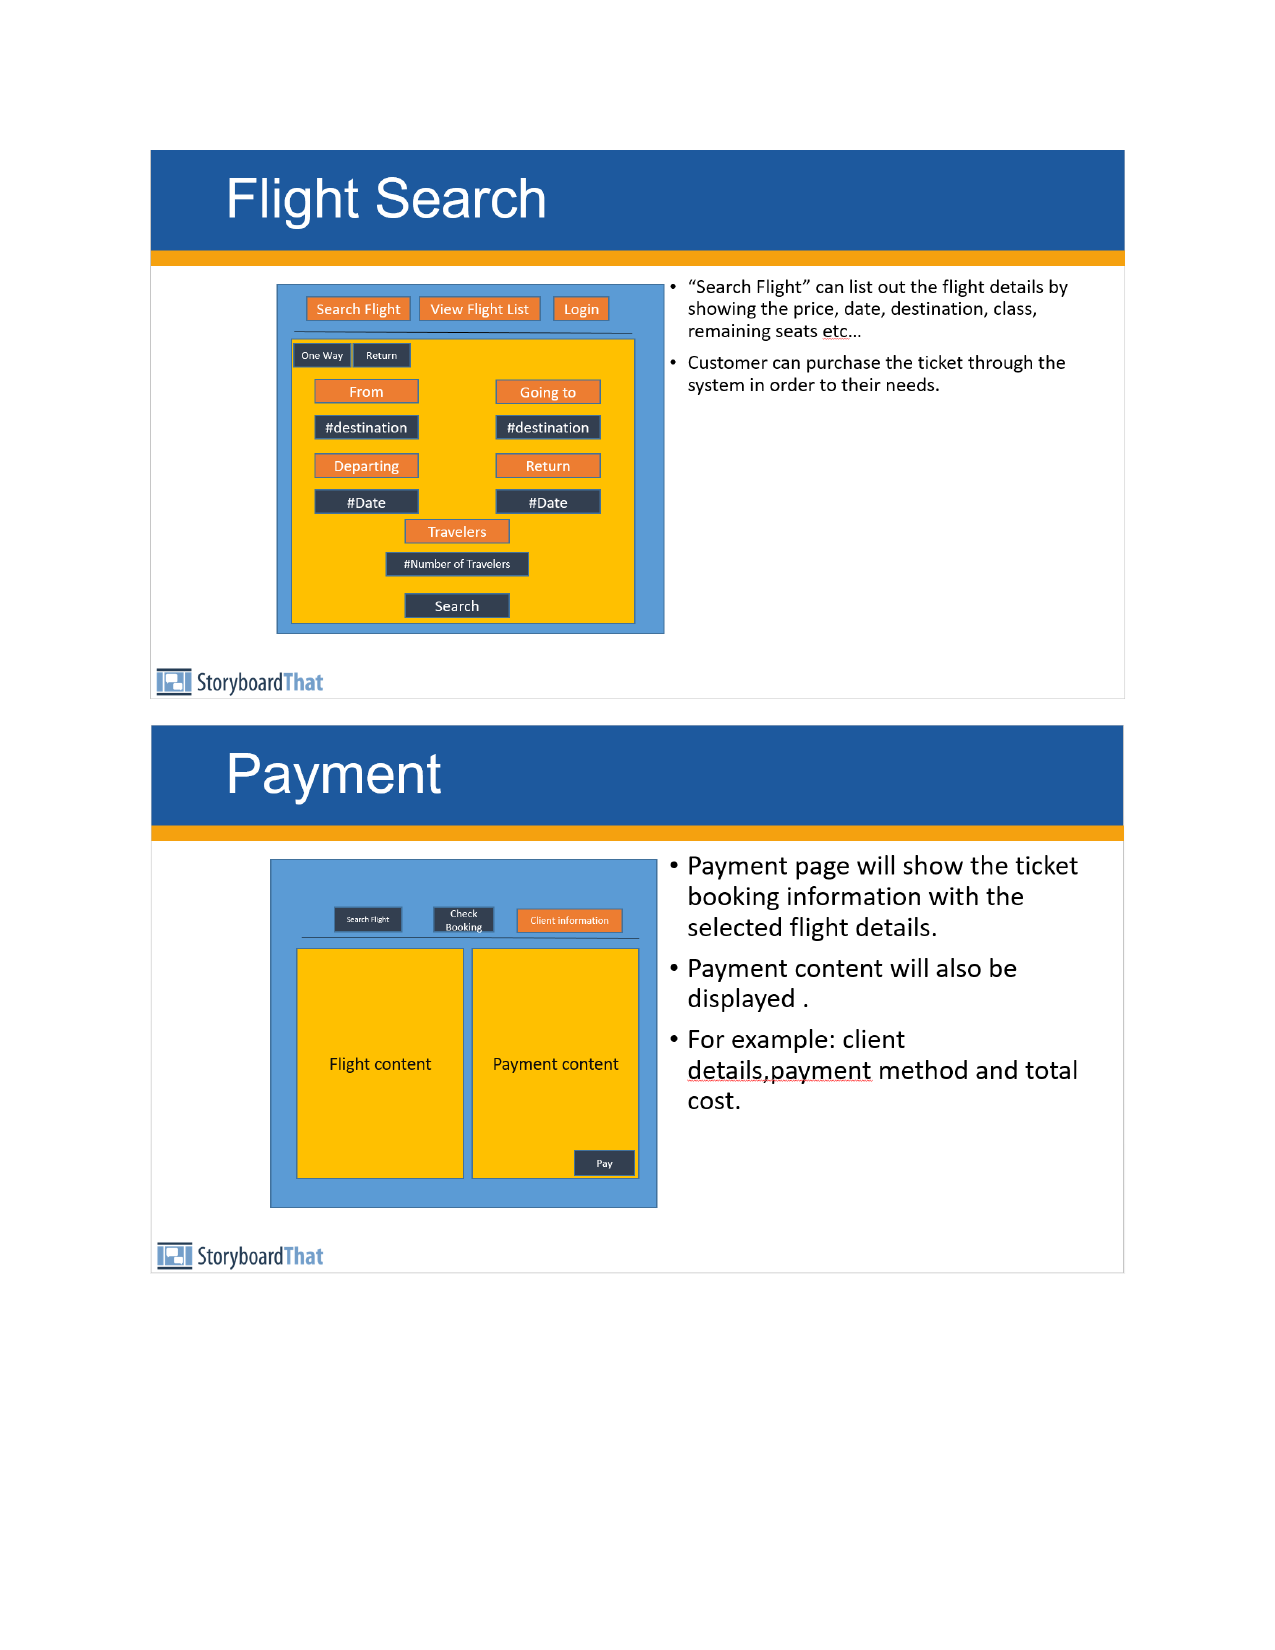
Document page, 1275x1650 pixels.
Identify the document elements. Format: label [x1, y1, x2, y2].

picture [150, 723, 1125, 1274]
picture [150, 150, 1125, 699]
